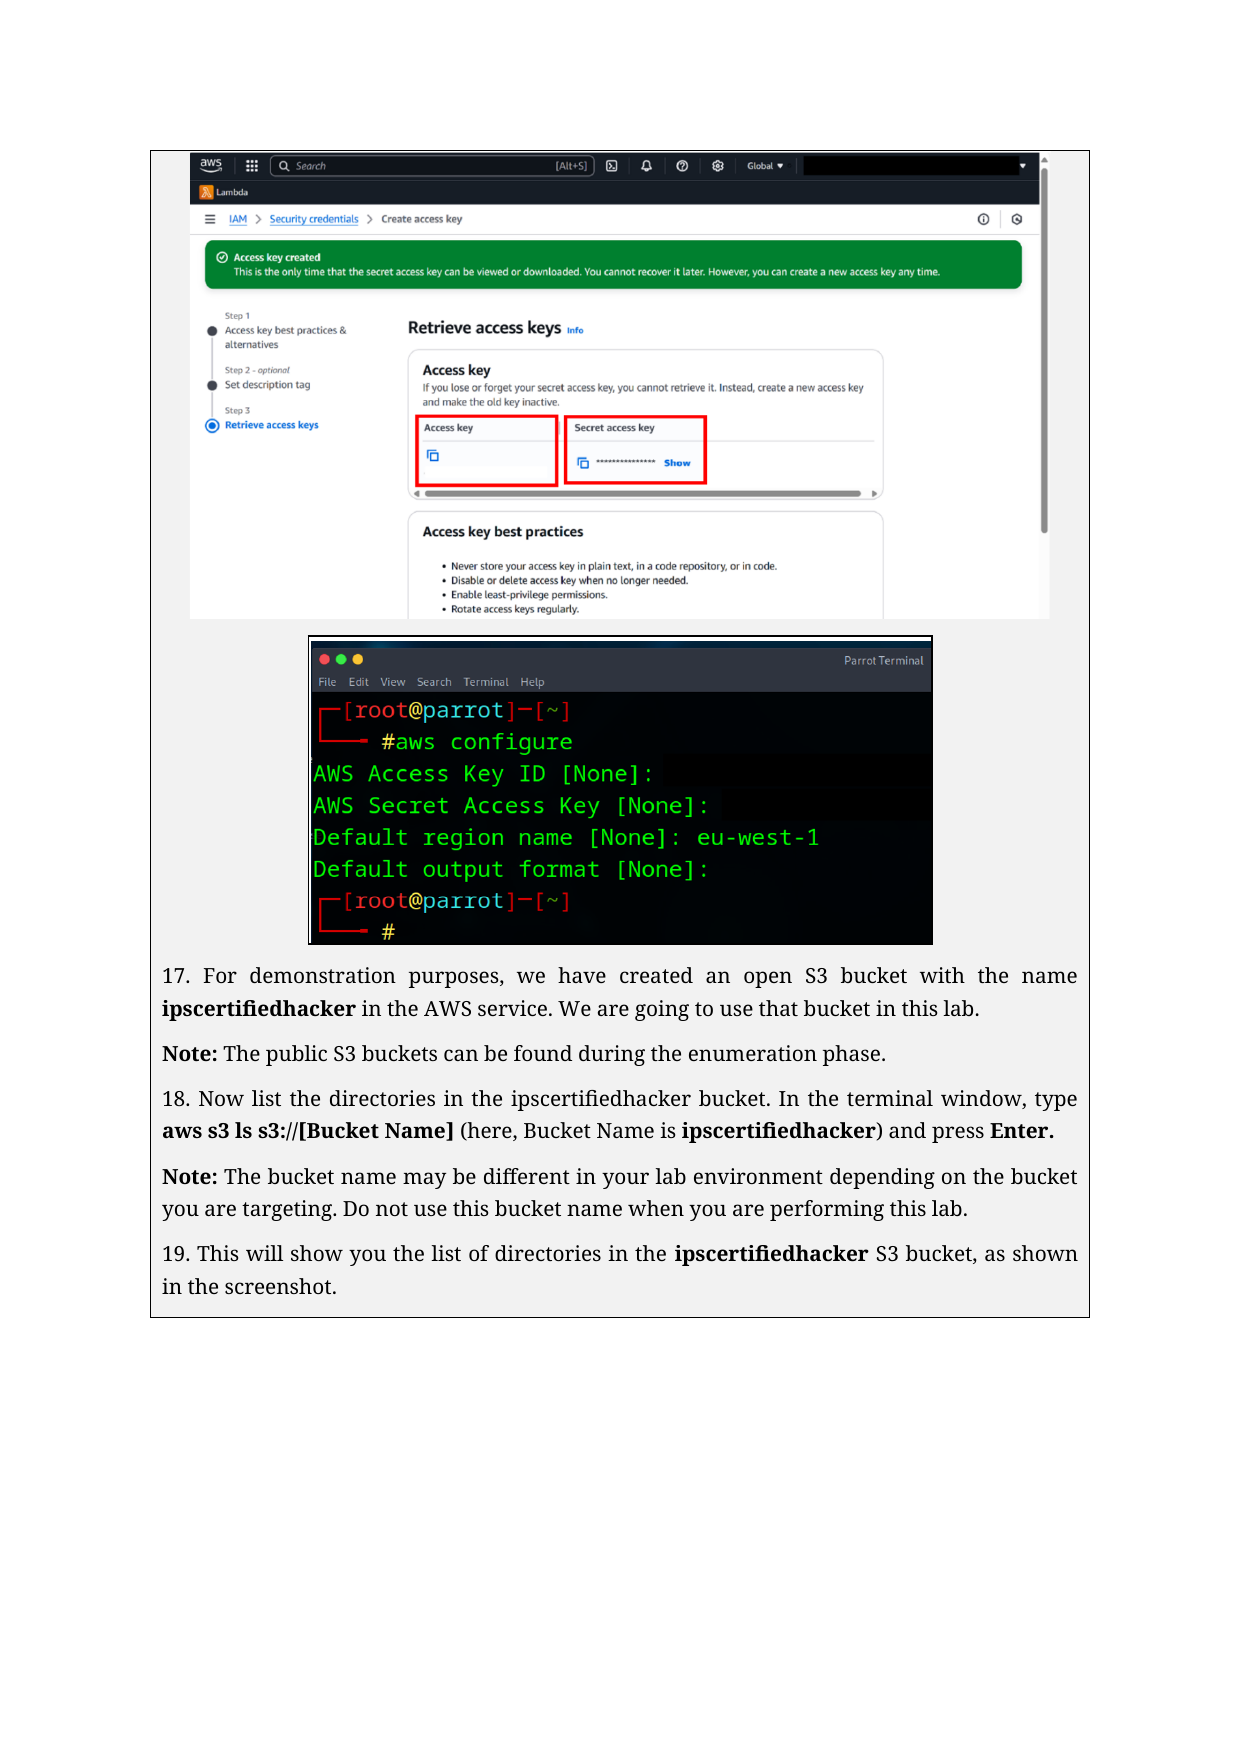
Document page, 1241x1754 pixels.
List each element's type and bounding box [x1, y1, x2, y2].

picture [189, 151, 1051, 619]
picture [309, 637, 931, 943]
table_header [151, 151, 1089, 1317]
